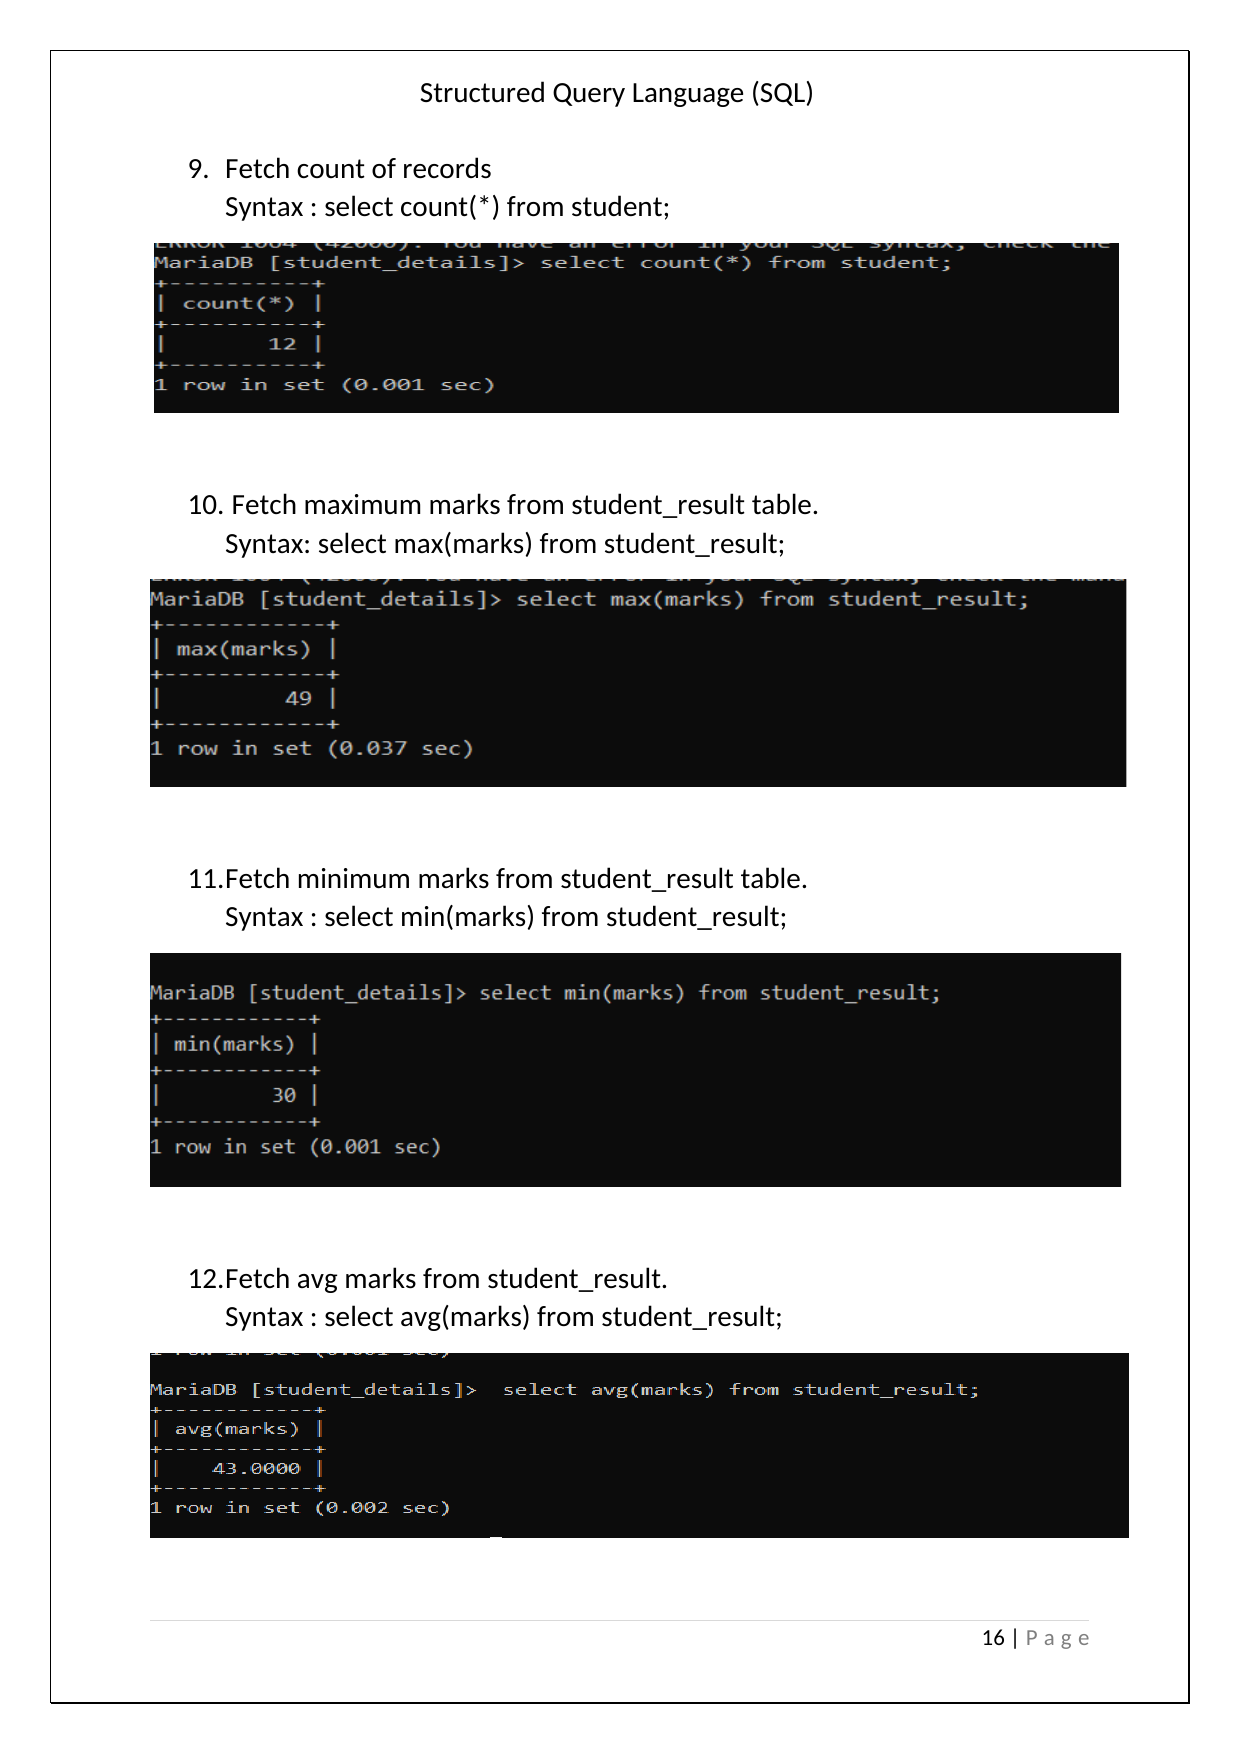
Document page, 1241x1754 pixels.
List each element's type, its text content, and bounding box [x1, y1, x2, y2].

list Syntax : select min(marks) from student_result; [225, 898, 1089, 934]
picture [150, 953, 1122, 1187]
list Syntax : select avg(marks) from student_result; [225, 1298, 1089, 1334]
picture [150, 579, 1127, 787]
list Fetch avg marks from student_result. [187, 1260, 1089, 1296]
list Syntax: select max(marks) from student_result; [225, 525, 1089, 560]
picture [154, 243, 1119, 413]
list Fetch count of records [187, 150, 1089, 186]
list Fetch minimum marks from student_result table. [187, 860, 1089, 896]
picture [150, 1353, 1129, 1538]
list Fetch maximum marks from student_result table. [187, 486, 1089, 522]
list Syntax : select count(*) from student; [225, 188, 1089, 224]
